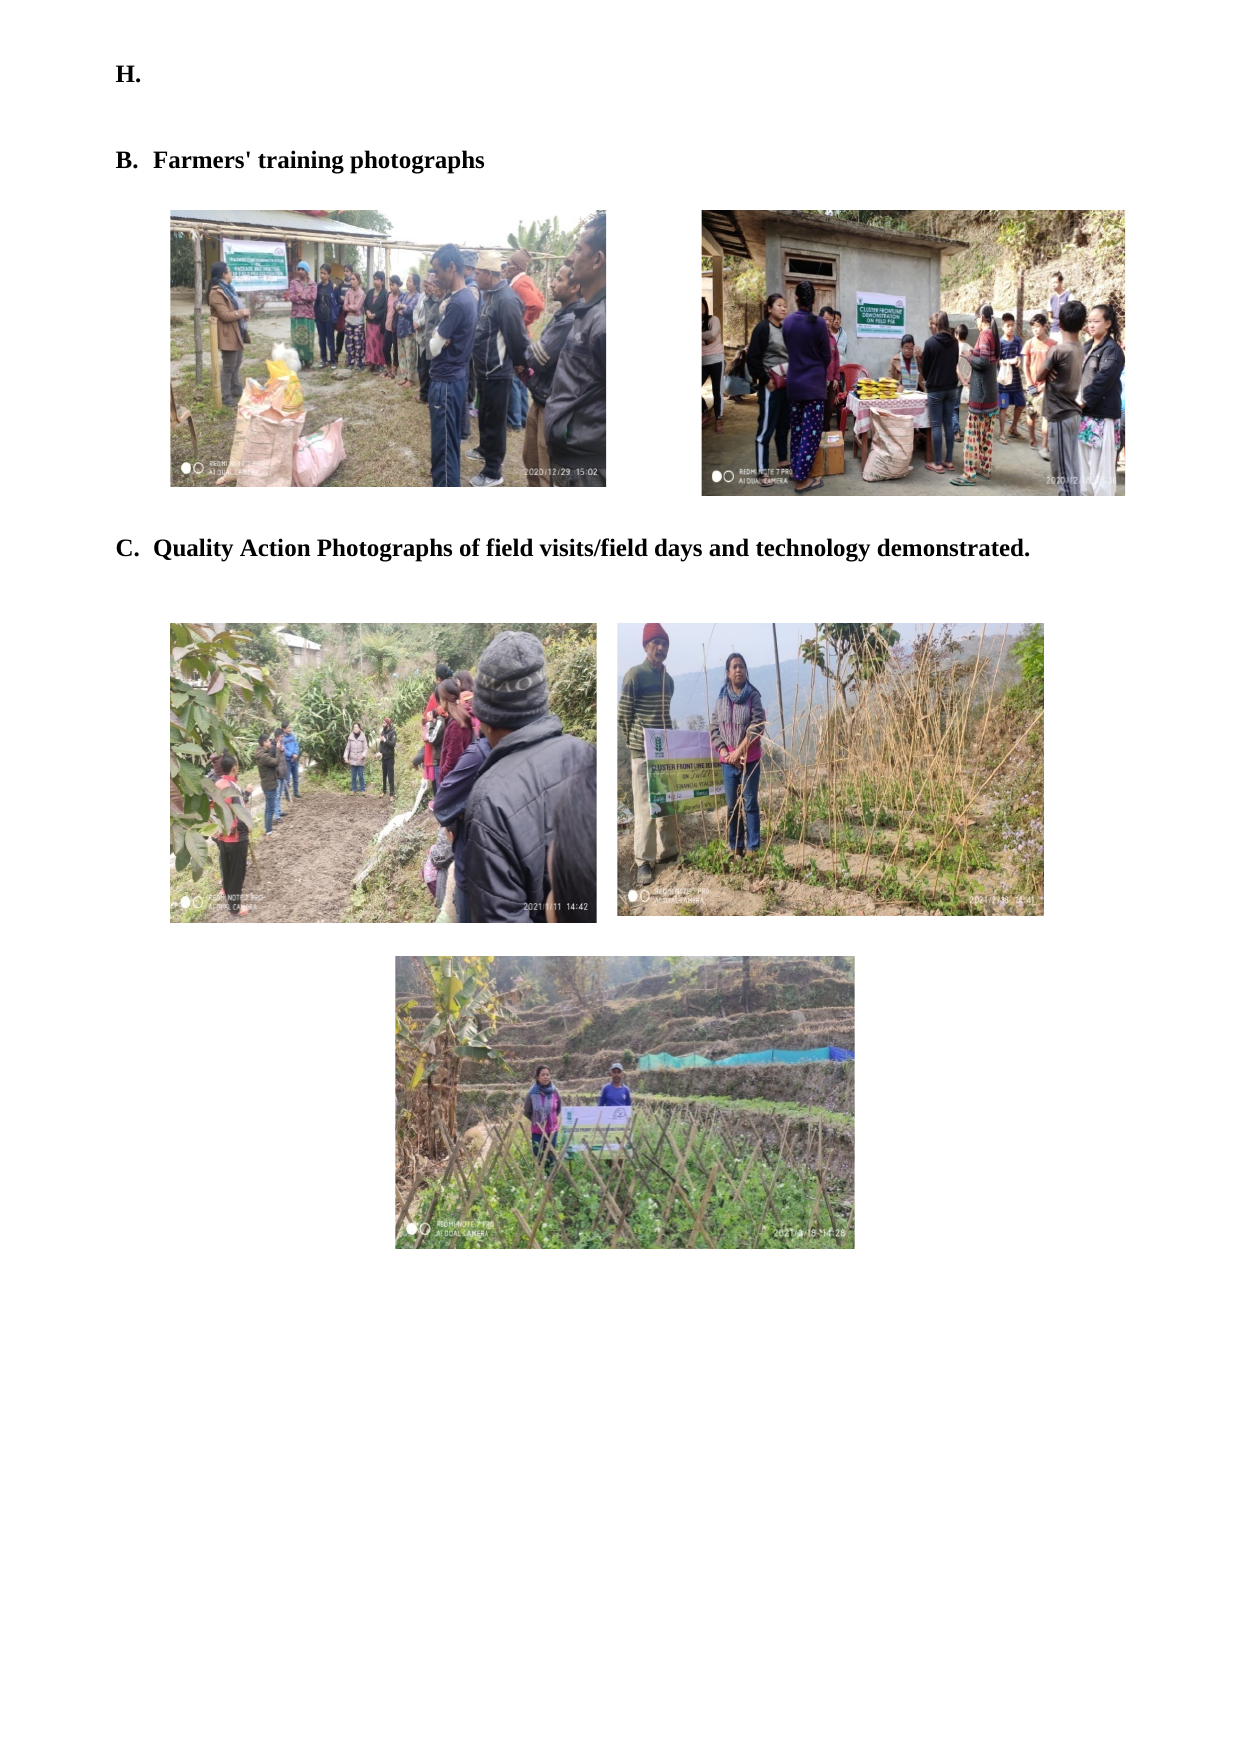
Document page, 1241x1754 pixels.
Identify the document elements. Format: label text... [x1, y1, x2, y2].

picture [701, 210, 1125, 496]
picture [617, 623, 1044, 916]
list Farmers' training photographs [115, 145, 1152, 174]
picture [395, 956, 855, 1249]
list Quality Action Photographs of field visits/field days and technology demonstrated. [115, 533, 1152, 562]
picture [170, 210, 607, 487]
picture [170, 623, 597, 923]
